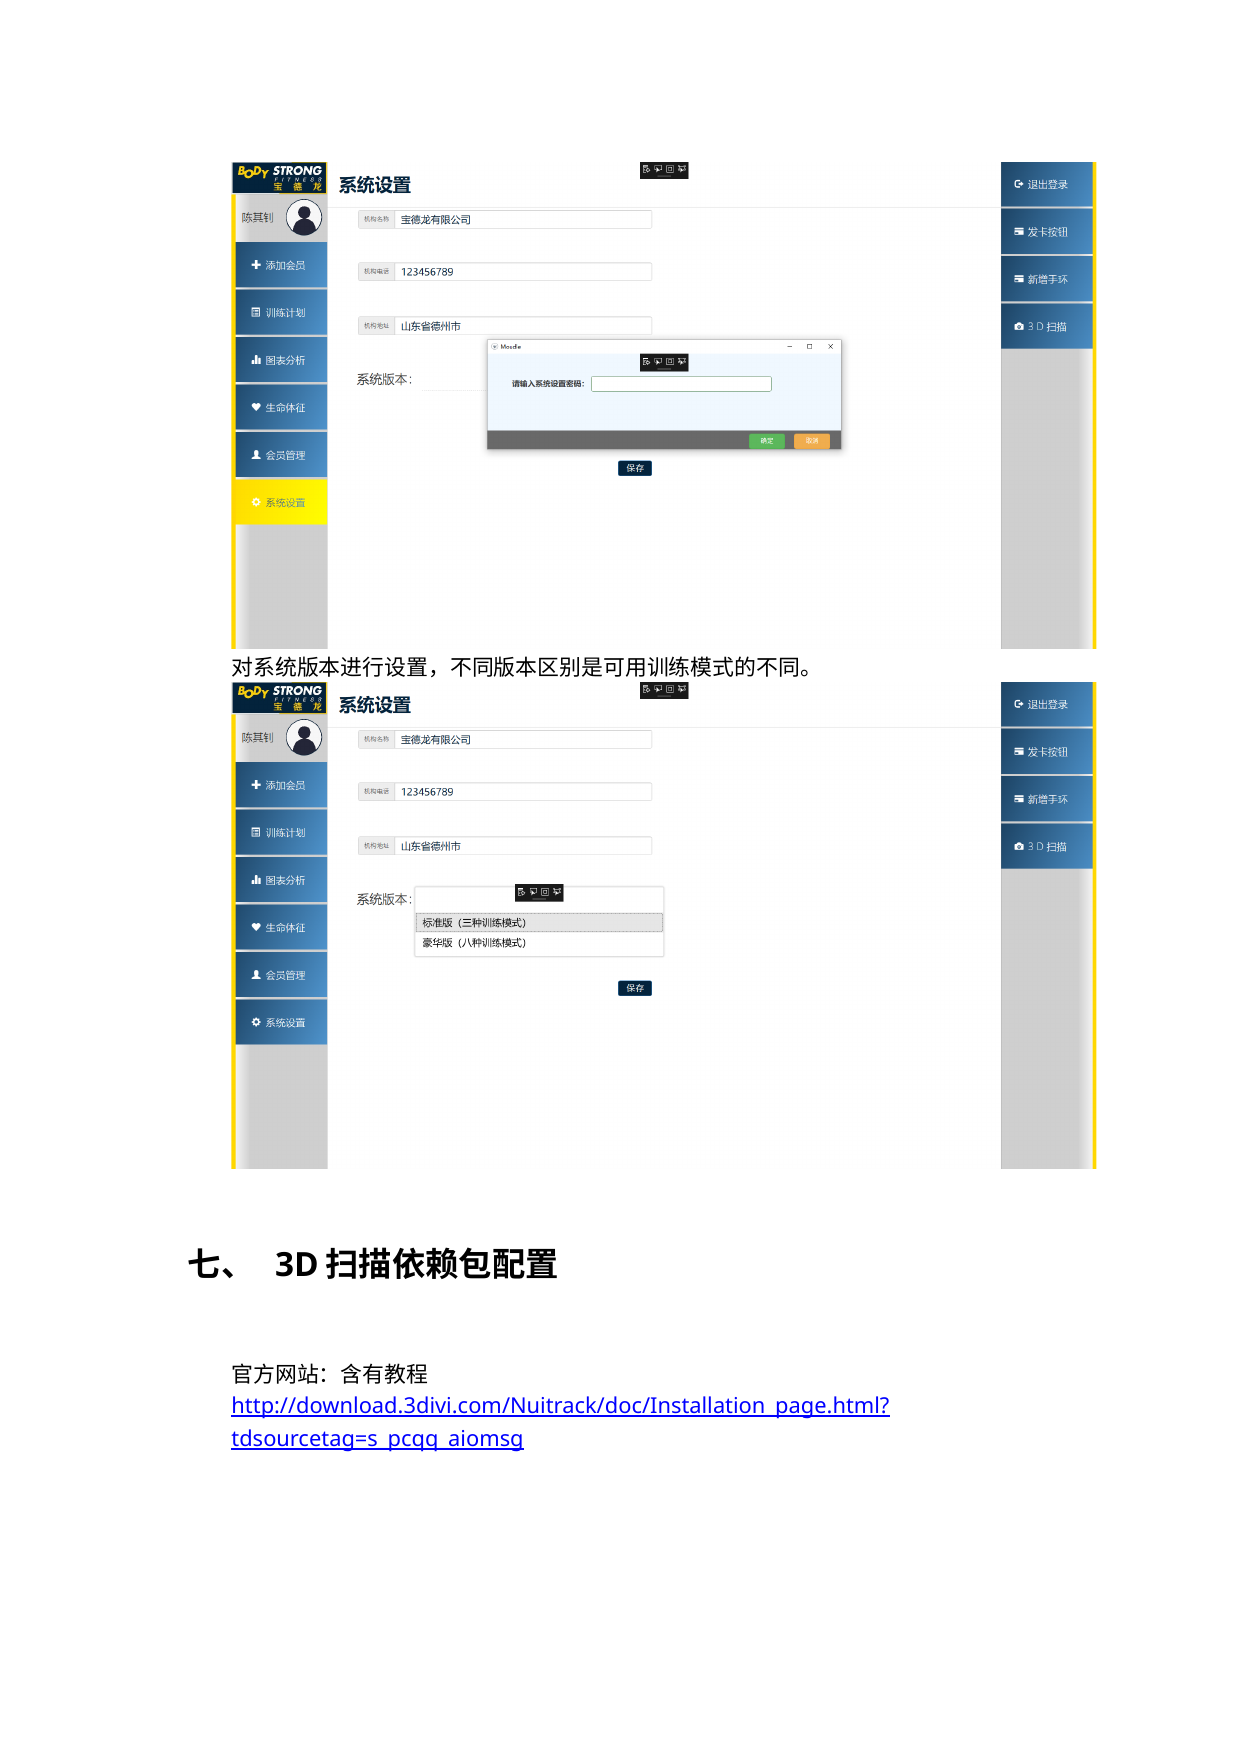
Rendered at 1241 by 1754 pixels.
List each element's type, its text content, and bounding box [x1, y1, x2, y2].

text 3D扫描依赖包配置 [187, 1229, 1053, 1294]
text http://download.3divi.com/Nuitrack/doc/Installation_page.html?tdsourcetag=s_pcqq_aiomsg [231, 1389, 1053, 1454]
text 对系统版本进行设置，不同版本区别是可用训练模式的不同。 [231, 649, 1053, 682]
picture [231, 162, 1097, 649]
text 官方网站：含有教程 [231, 1356, 1053, 1389]
picture [231, 682, 1097, 1169]
